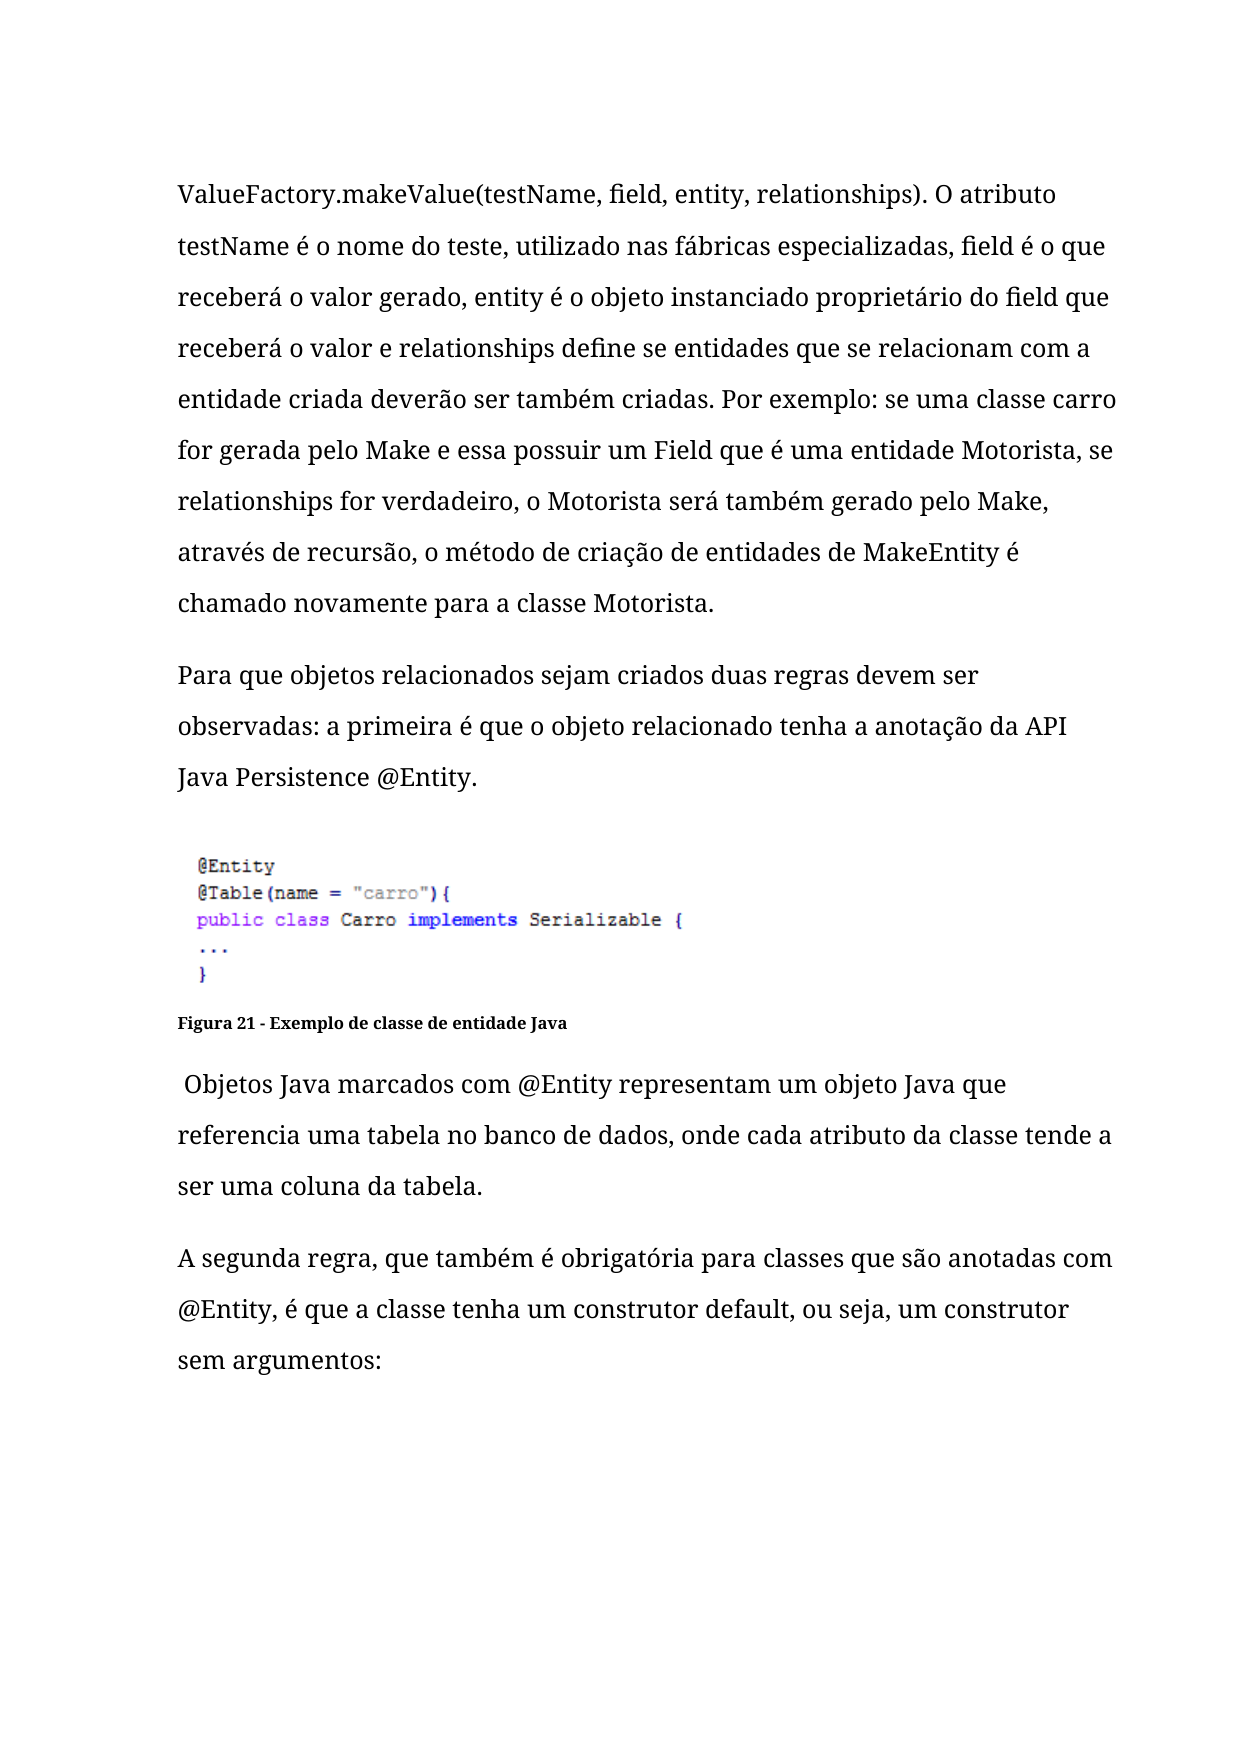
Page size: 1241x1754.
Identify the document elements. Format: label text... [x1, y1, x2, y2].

text Objetos Java marcados com @Entity representam um objeto Java que referencia uma tabela no banco de dados, onde cada atributo da classe tende a ser uma coluna da tabela. [177, 1066, 1122, 1202]
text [177, 177, 1122, 619]
text Para que objetos relacionados sejam criados duas regras devem ser observadas: a primeira é que o objeto relacionado tenha a anotação da API Java Persistence @Entity. [177, 657, 1122, 793]
text A segunda regra, que também é obrigatória para classes que são anotadas com @Entity, é que a classe tenha um construtor default, ou seja, um construtor sem argumentos: [177, 1240, 1122, 1376]
picture [177, 831, 735, 1001]
